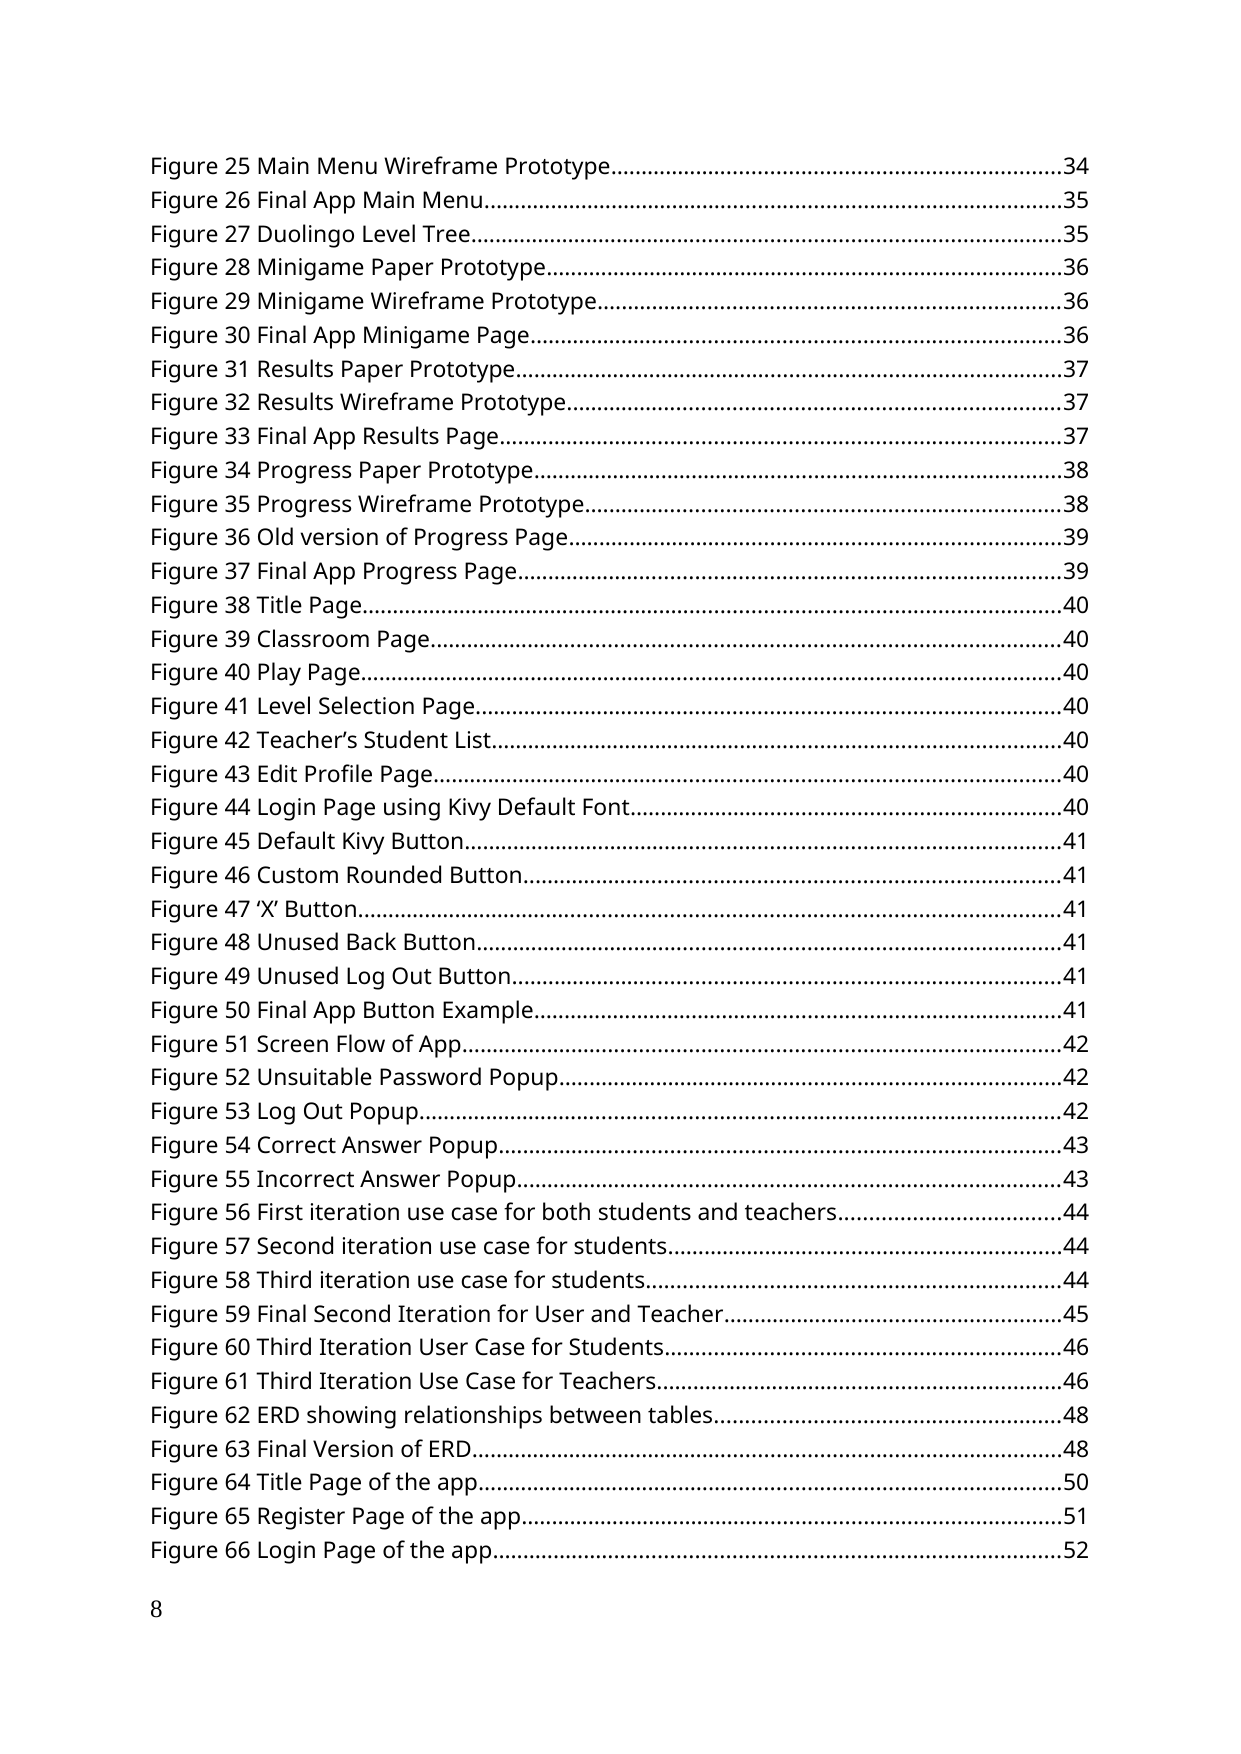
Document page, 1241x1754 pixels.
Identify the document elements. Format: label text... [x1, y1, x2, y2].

text Figure 46 Custom Rounded Button 41 [150, 859, 1090, 890]
text Figure 48 Unused Back Button 41 [150, 926, 1090, 957]
text Figure 40 Play Page 40 [150, 656, 1090, 687]
text Figure 37 Final App Progress Page 39 [150, 555, 1090, 586]
text Figure 56 First iteration use case for both students and teachers 44 [150, 1196, 1090, 1227]
text Figure 55 Incorrect Answer Popup 43 [150, 1162, 1090, 1194]
text Figure 65 Register Page of the app 51 [150, 1500, 1090, 1531]
text Figure 26 Final App Main Menu 35 [150, 184, 1090, 215]
text Figure 33 Final App Results Page 37 [150, 420, 1090, 451]
text Figure 61 Third Iteration Use Case for Teachers 46 [150, 1365, 1090, 1396]
text Figure 39 Classroom Page 40 [150, 622, 1090, 654]
text Figure 44 Login Page using Kivy Default Font 40 [150, 791, 1090, 822]
text Figure 32 Results Wireframe Prototype 37 [150, 386, 1090, 417]
text Figure 60 Third Iteration User Case for Students 46 [150, 1331, 1090, 1362]
text Figure 63 Final Version of ERD 48 [150, 1432, 1090, 1464]
text Figure 52 Unsuitable Password Popup 42 [150, 1061, 1090, 1092]
text Figure 43 Edit Profile Page 40 [150, 757, 1090, 789]
text Figure 31 Results Paper Prototype 37 [150, 352, 1090, 384]
text Figure 47 ‘X’ Button 41 [150, 892, 1090, 924]
text Figure 59 Final Second Iteration for User and Teacher 45 [150, 1297, 1090, 1329]
text Figure 30 Final App Minigame Page 36 [150, 319, 1090, 350]
text Figure 34 Progress Paper Prototype 38 [150, 454, 1090, 485]
text Figure 66 Login Page of the app 52 [150, 1534, 1090, 1565]
text Figure 51 Screen Flow of App 42 [150, 1027, 1090, 1059]
text Figure 38 Title Page 40 [150, 589, 1090, 620]
text Figure 53 Log Out Popup 42 [150, 1095, 1090, 1126]
text Figure 25 Main Menu Wireframe Prototype 34 [150, 150, 1090, 181]
text Figure 62 ERD showing relationships between tables 48 [150, 1399, 1090, 1430]
text Figure 45 Default Kivy Button 41 [150, 825, 1090, 856]
text Figure 35 Progress Wireframe Prototype 38 [150, 487, 1090, 519]
text Figure 64 Title Page of the app 50 [150, 1466, 1090, 1497]
text Figure 29 Minigame Wireframe Prototype 36 [150, 285, 1090, 316]
text Figure 28 Minigame Paper Prototype 36 [150, 251, 1090, 282]
text Figure 57 Second iteration use case for students 44 [150, 1230, 1090, 1261]
text Figure 50 Final App Button Example 41 [150, 994, 1090, 1025]
text Figure 27 Duolingo Level Tree 35 [150, 217, 1090, 249]
text Figure 49 Unused Log Out Button 41 [150, 960, 1090, 991]
text Figure 54 Correct Answer Popup 43 [150, 1129, 1090, 1160]
text Figure 42 Teacher’s Student List 40 [150, 724, 1090, 755]
text Figure 36 Old version of Progress Page 39 [150, 521, 1090, 552]
text Figure 58 Third iteration use case for students 44 [150, 1264, 1090, 1295]
text Figure 41 Level Selection Page 40 [150, 690, 1090, 721]
